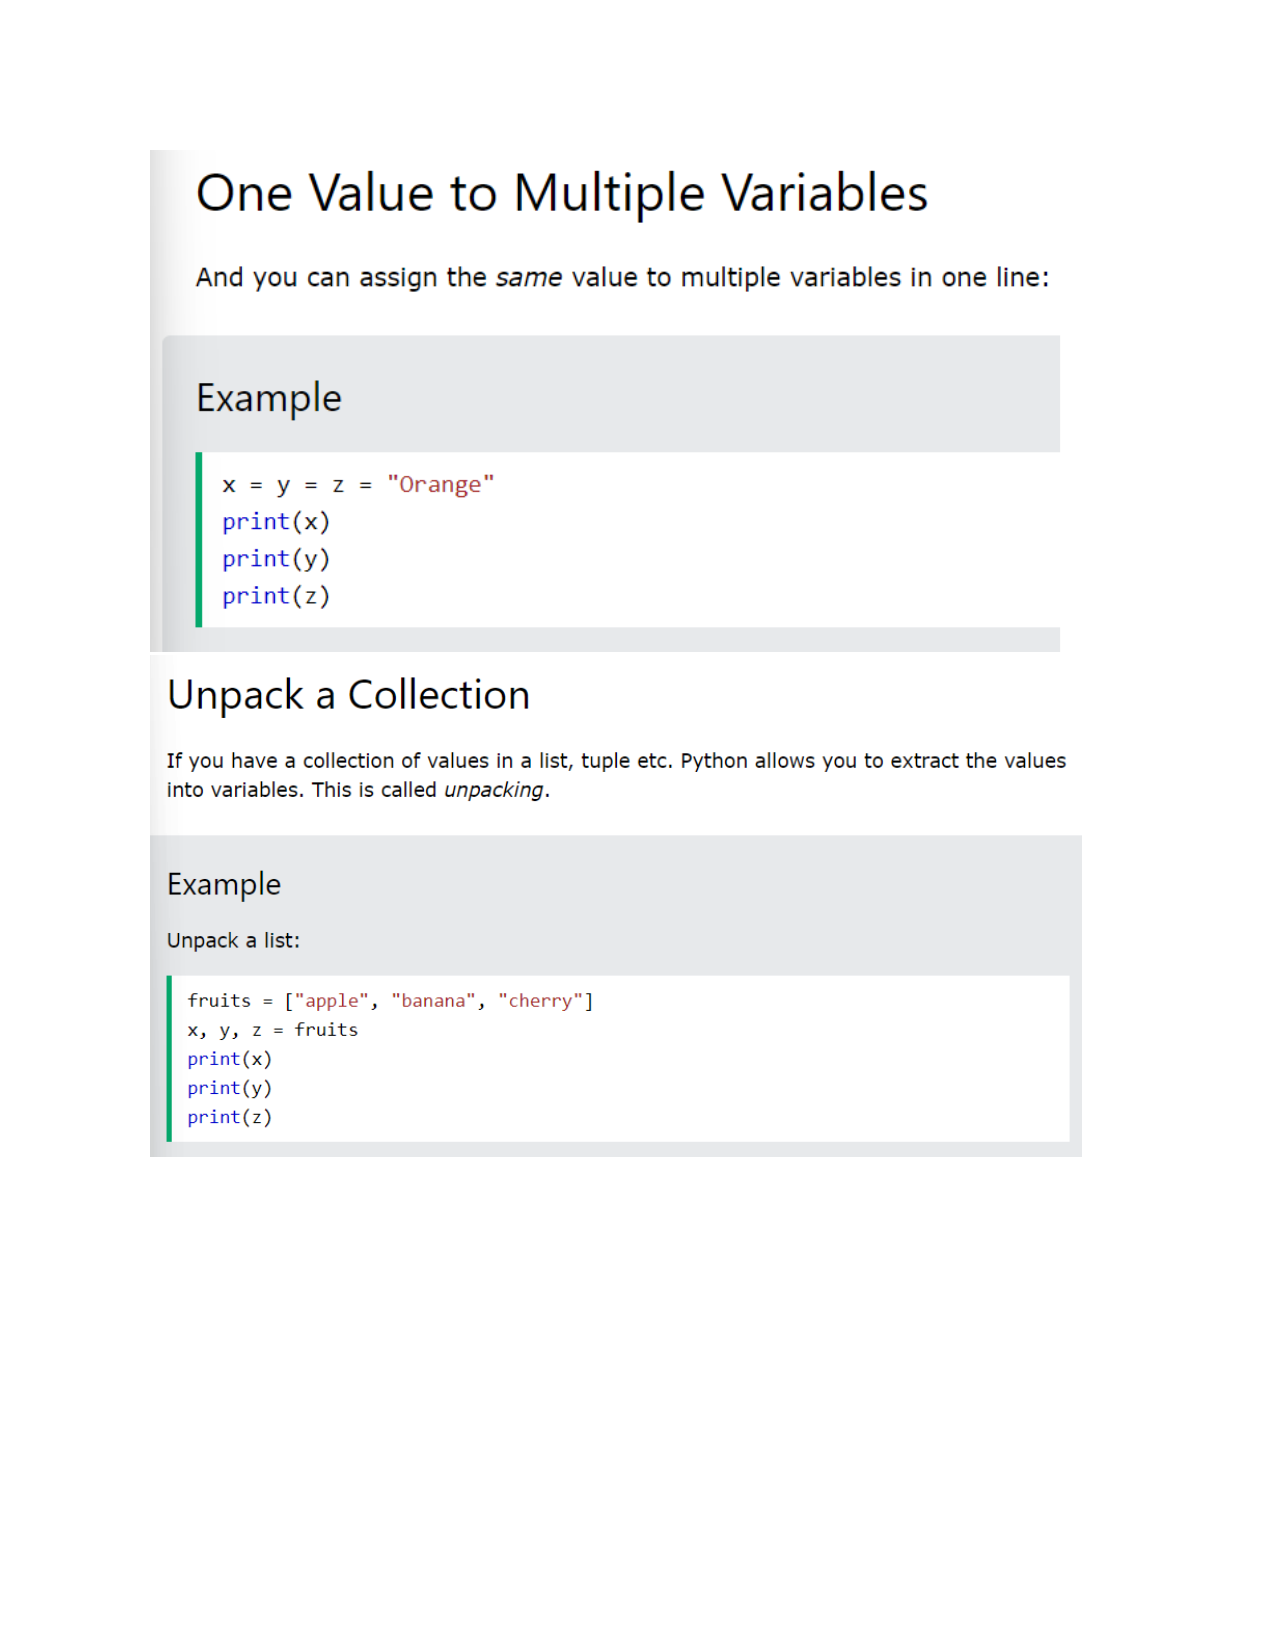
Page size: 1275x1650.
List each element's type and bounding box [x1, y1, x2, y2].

picture [150, 655, 1082, 1157]
picture [150, 150, 1061, 652]
